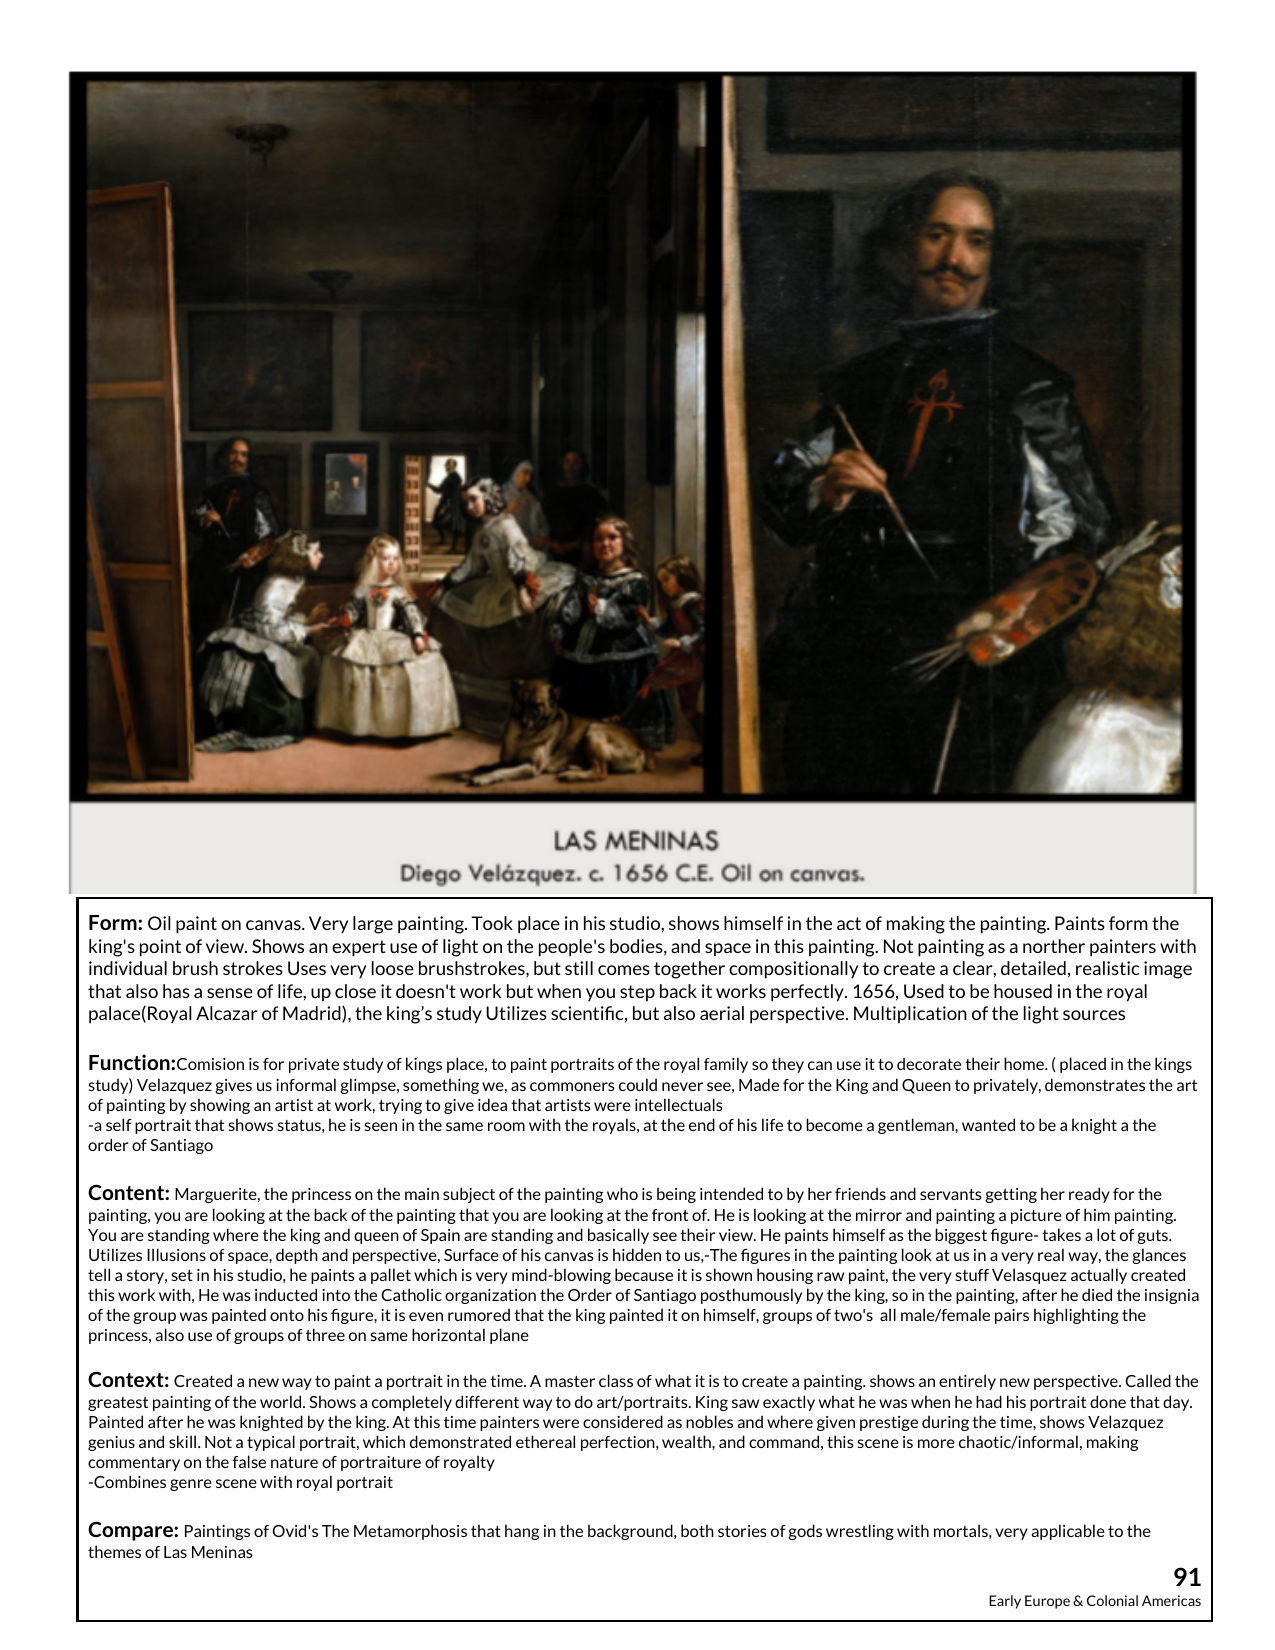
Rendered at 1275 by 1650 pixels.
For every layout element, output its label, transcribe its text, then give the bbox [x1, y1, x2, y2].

table_header Form: Oil paint on canvas. Very large painting. Took place in his studio, shows himself in the act of making the painting. Paints form the king's point of view. Shows an expert use of light on the people's bodies, and space in this painting. Not painting as a norther painters with individual brush strokes Uses very loose brushstrokes, but still comes together compositionally to create a clear, detailed, realistic image that also has a sense of life, up close it doesn't work but when you step back it works perfectly. 1656, Used to be housed in the royal palace(Royal Alcazar of Madrid), the king’s study Utilizes scientific, but also aerial perspective. Multiplication of the light sources Function:Comision is for private study of kings place, to paint portraits of the royal family so they can use it to decorate their home. ( placed in the kings study) Velazquez gives us informal glimpse, something we, as commoners could never see, Made for the King and Queen to privately, demonstrates the art of painting by showing an artist at work, trying to give idea that artists were intellectuals -a self portrait that shows status, he is seen in the same room with the royals, at the end of his life to become a gentleman, wanted to be a knight a the order of Santiago Content: Marguerite, the princess on the main subject of the painting who is being intended to by her friends and servants getting her ready for the painting, you are looking at the back of the painting that you are looking at the front of. He is looking at the mirror and painting a picture of him painting. You are standing where the king and queen of Spain are standing and basically see their view. He paints himself as the biggest figure- takes a lot of guts. Utilizes Illusions of space, depth and perspective, Surface of his canvas is hidden to us,-The figures in the painting look at us in a very real way, the glances tell a story, set in his studio, he paints a pallet which is very mind-blowing because it is shown housing raw paint, the very stuff Velasquez actually created this work with, He was inducted into the Catholic organization the Order of Santiago posthumously by the king, so in the painting, after he died the insignia of the group was painted onto his figure, it is even rumored that the king painted it on himself, groups of two's all male/female pairs highlighting the princess, also use of groups of three on same horizontal plane Context: Created a new way to paint a portrait in the time. A master class of what it is to create a painting. shows an entirely new perspective. Called the greatest painting of the world. Shows a completely different way to do art/portraits. King saw exactly what he was when he had his portrait done that day. Painted after he was knighted by the king. At this time painters were considered as nobles and where given prestige during the time, shows Velazquez genius and skill. Not a typical portrait, which demonstrated ethereal perfection, wealth, and command, this scene is more chaotic/informal, making commentary on the false nature of portraiture of royalty -Combines genre scene with royal portrait Compare: Paintings of Ovid's The Metamorphosis that hang in the background, both stories of gods wrestling with mortals, very applicable to the themes of Las Meninas 91 Early Europe & Colonial Americas [79, 899, 1211, 1620]
picture [0, 0, 1270, 894]
